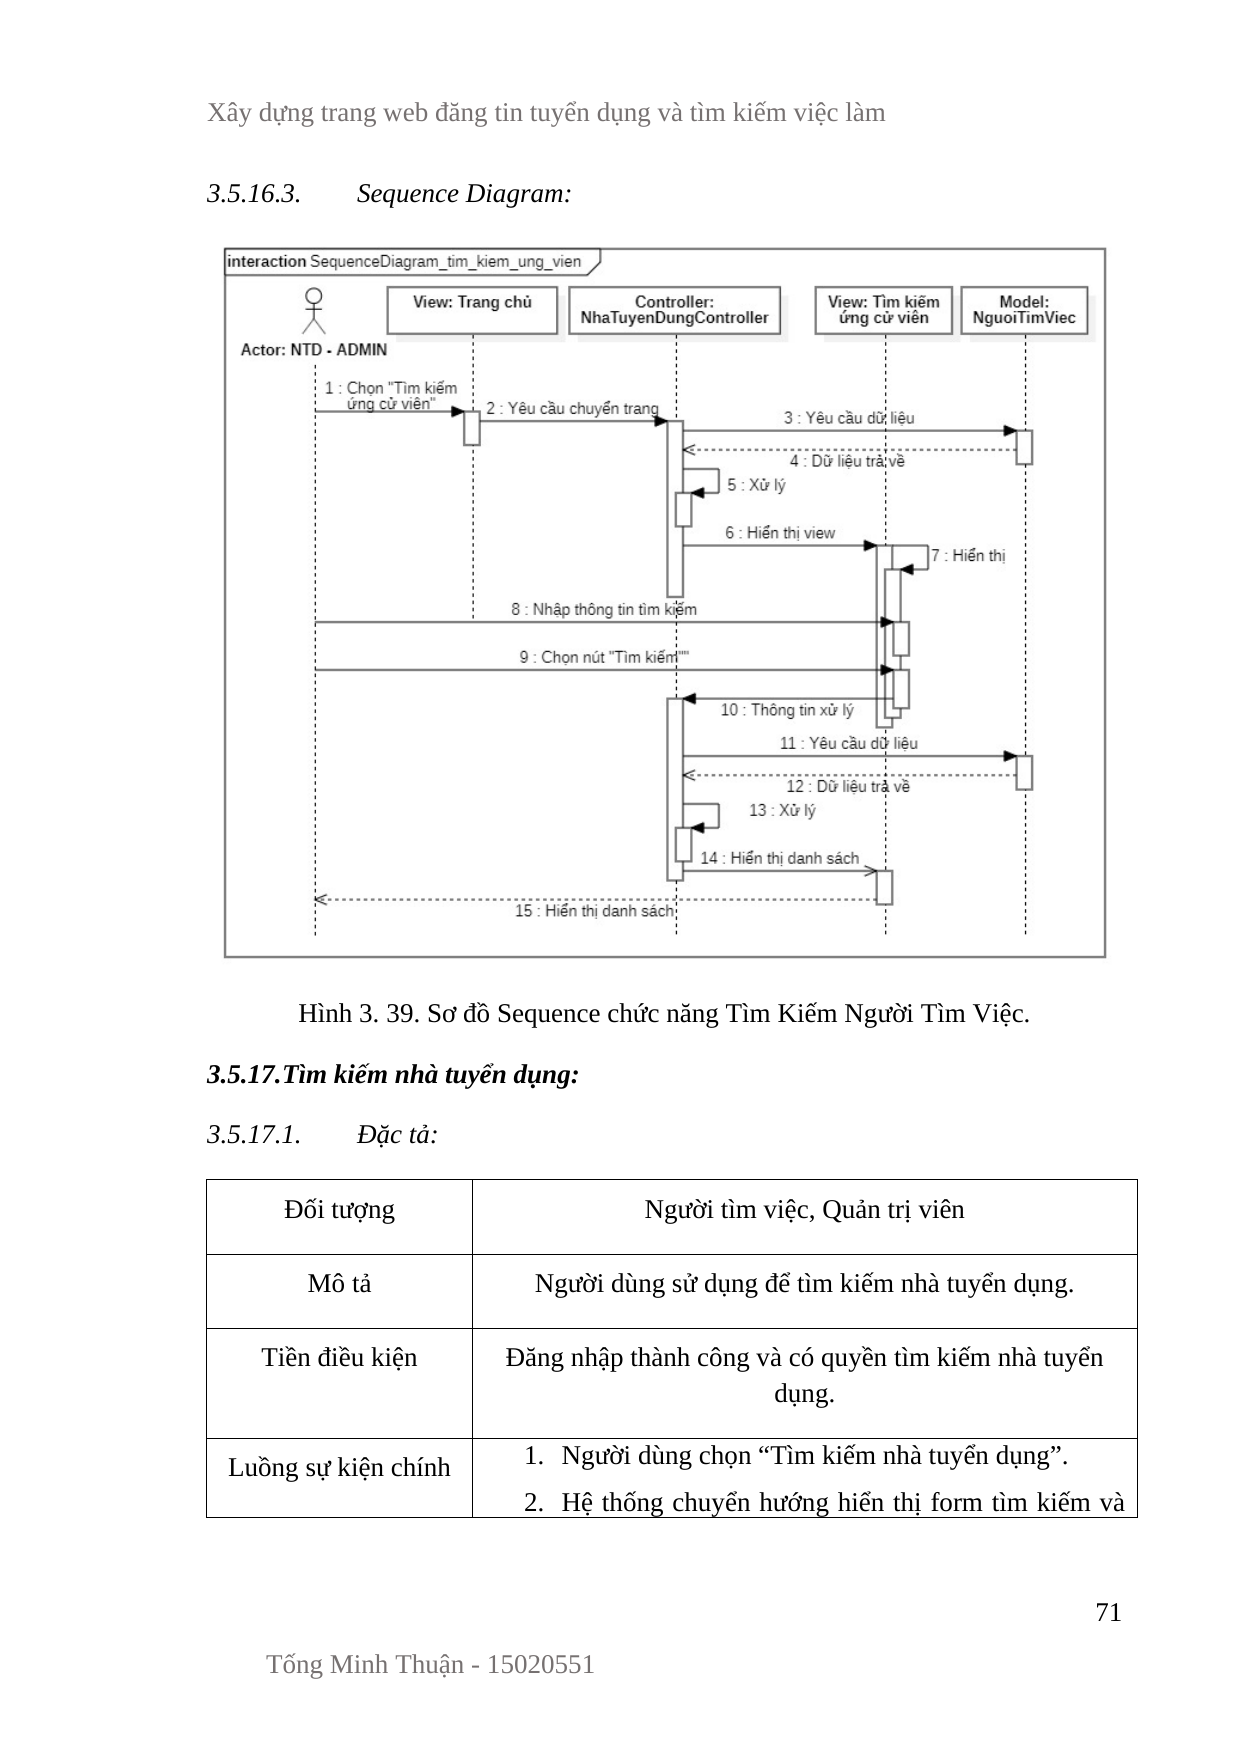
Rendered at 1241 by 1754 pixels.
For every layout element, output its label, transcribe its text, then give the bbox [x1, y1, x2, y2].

table_cell Mô tả [207, 1255, 472, 1328]
table_cell Đăng nhập thành công và có quyền tìm kiếm nhà tuyển dụng. [473, 1329, 1137, 1438]
picture [212, 237, 1117, 968]
table_header Đối tượng [207, 1180, 472, 1254]
text Sequence Diagram: [207, 177, 1122, 208]
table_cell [473, 1439, 1137, 1517]
table_header Người tìm việc, Quản trị viên [473, 1180, 1137, 1254]
text Đặc tả: [207, 1119, 1122, 1150]
table_cell Luồng sự kiện chính [207, 1439, 472, 1517]
table_cell Tiền điều kiện [207, 1329, 472, 1438]
text Tìm kiếm nhà tuyển dụng: [207, 1058, 1122, 1089]
table_cell Người dùng sử dụng để tìm kiếm nhà tuyển dụng. [473, 1255, 1137, 1328]
